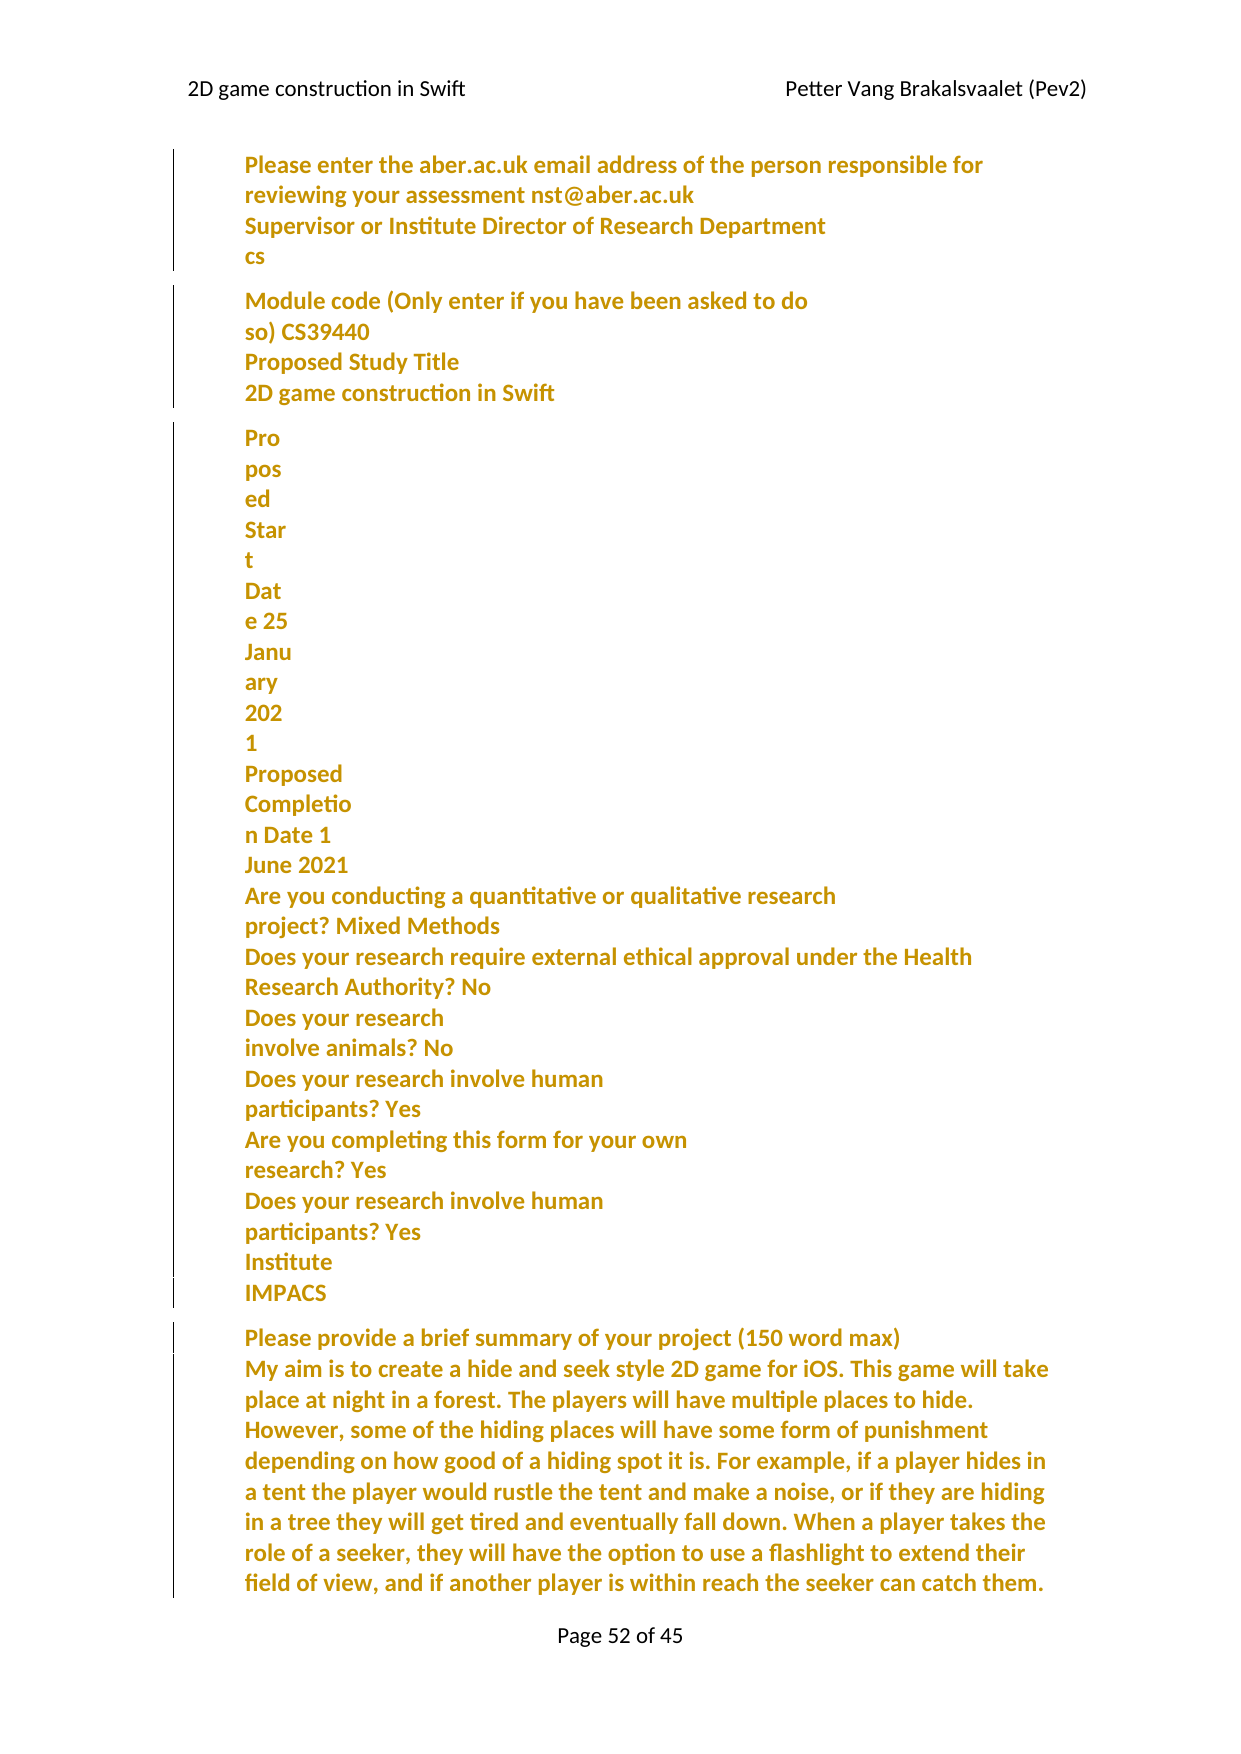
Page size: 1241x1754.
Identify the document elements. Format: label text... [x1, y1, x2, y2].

text Does your research involve human participants? Yes [244, 1185, 651, 1246]
text Does your research require external ethical approval under the Health Research Authority? No [244, 941, 998, 1002]
text Are you completing this form for your own research? Yes [244, 1124, 718, 1185]
text Are you conducting a quantitative or qualitative research project? Mixed Methods [244, 880, 901, 941]
text Supervisor or Institute Director of Research Department [244, 210, 1052, 240]
text 2D game construction in Swift [244, 377, 1053, 408]
text Proposed Completion Date 1 June 2021 [244, 758, 357, 880]
text Does your research involve human participants? Yes [244, 1063, 651, 1124]
text Module code (Only enter if you have been asked to do so) CS39440 [244, 285, 819, 346]
text Does your research involve animals? No [244, 1002, 497, 1063]
text Institute [244, 1246, 1052, 1277]
text Please enter the aber.ac.uk email address of the person responsible for reviewing your assessment nst@aber.ac.uk [244, 149, 1007, 210]
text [244, 1353, 1053, 1598]
text Proposed Study Title [244, 346, 1052, 377]
text Please provide a brief summary of your project (150 word max) [244, 1322, 1052, 1353]
text Proposed Start Date 25 January 2021 [244, 422, 293, 758]
text cs [244, 240, 1053, 271]
text IMPACS [244, 1277, 1053, 1308]
